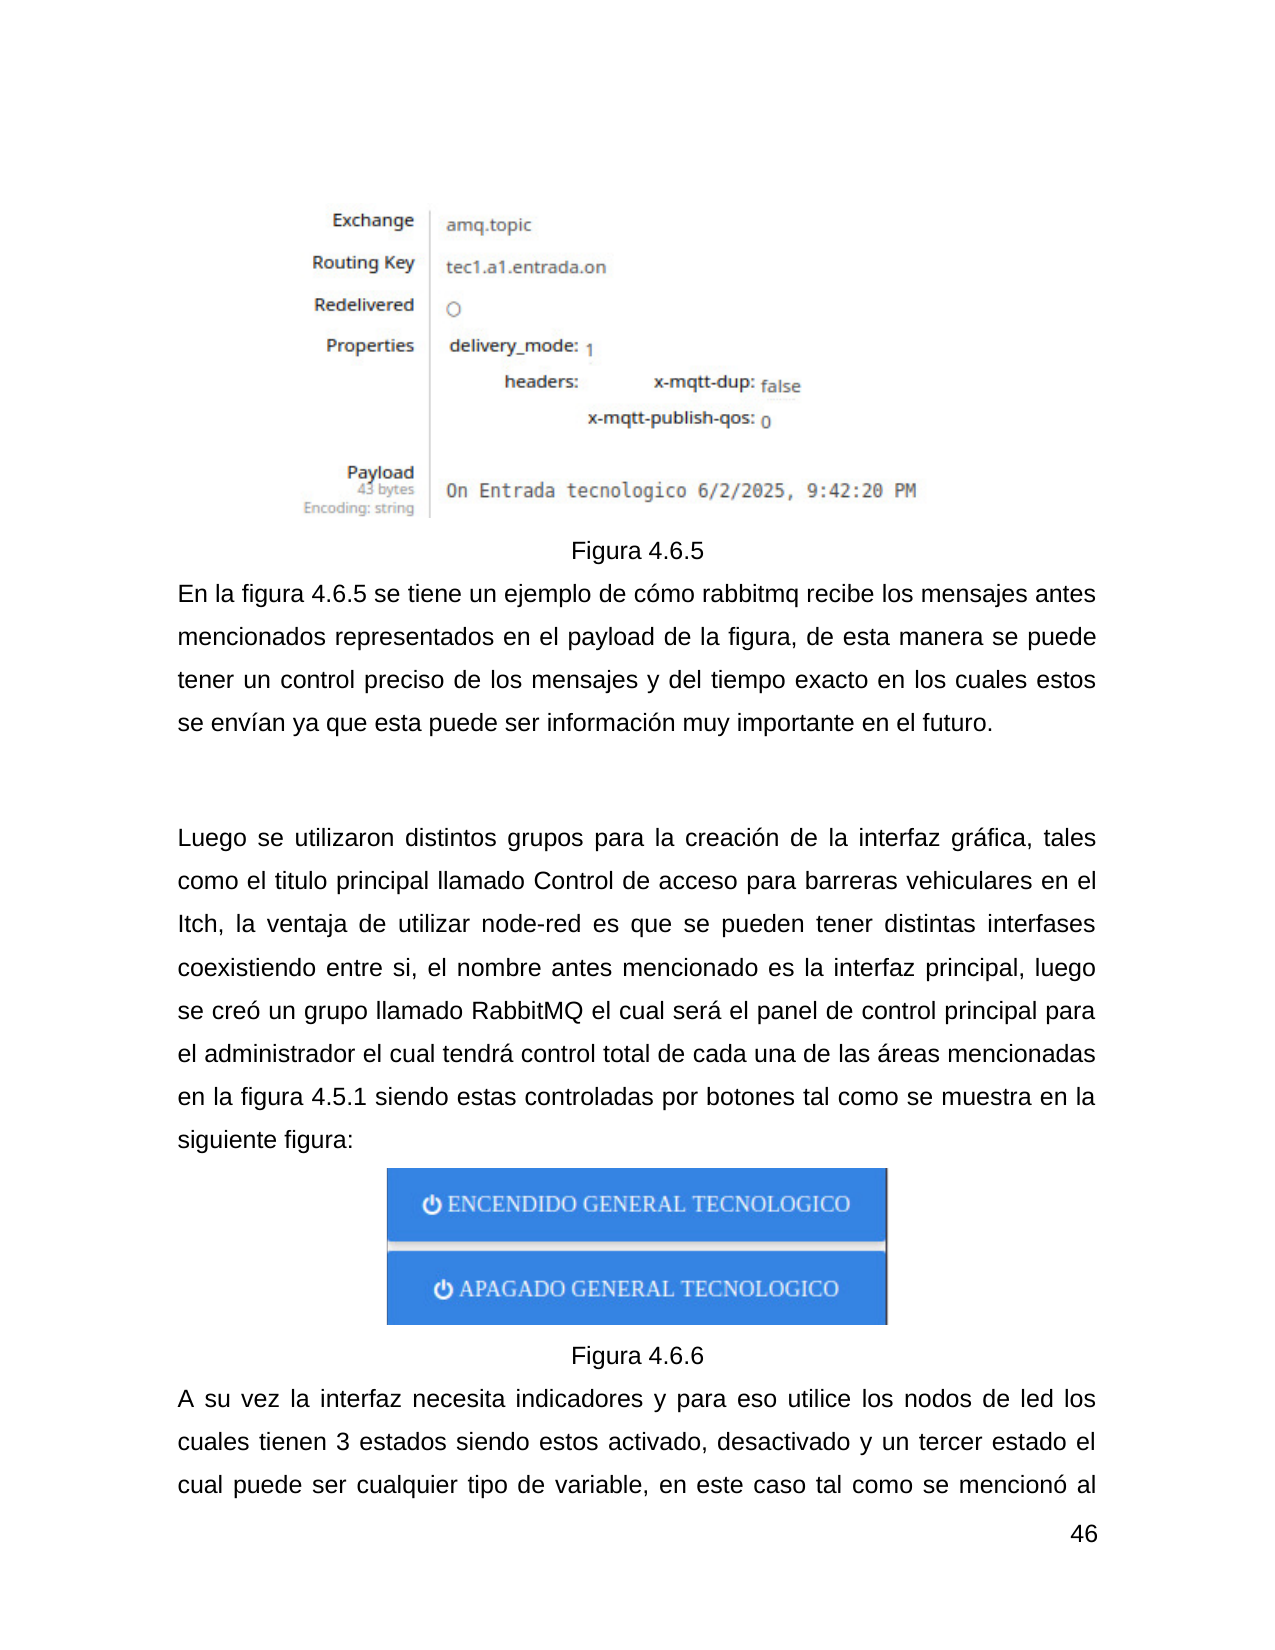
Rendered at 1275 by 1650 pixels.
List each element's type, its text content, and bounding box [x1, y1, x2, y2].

text Luego se utilizaron distintos grupos para la creación de la interfaz gráfica, tales como el titulo principal llamado Control de acceso para barreras vehiculares en el Itch, la ventaja de utilizar node-red es que se pueden tener distintas interfases coexistiendo entre si, el nombre antes mencionado es la interfaz principal, luego se creó un grupo llamado RabbitMQ el cual será el panel de control principal para el administrador el cual tendrá control total de cada una de las áreas mencionadas en la figura 4.5.1 siendo estas controladas por botones tal como se muestra en la siguiente figura: [177, 823, 1098, 1154]
picture [386, 1168, 889, 1325]
text Figura 4.6.6 [177, 1341, 1098, 1369]
text Figura 4.6.5 [177, 536, 1098, 564]
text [177, 1384, 1098, 1499]
picture [276, 203, 1013, 518]
text En la figura 4.6.5 se tiene un ejemplo de cómo rabbitmq recibe los mensajes antes mencionados representados en el payload de la figura, de esta manera se puede tener un control preciso de los mensajes y del tiempo exacto en los cuales estos se envían ya que esta puede ser información muy importante en el futuro. [177, 579, 1098, 737]
